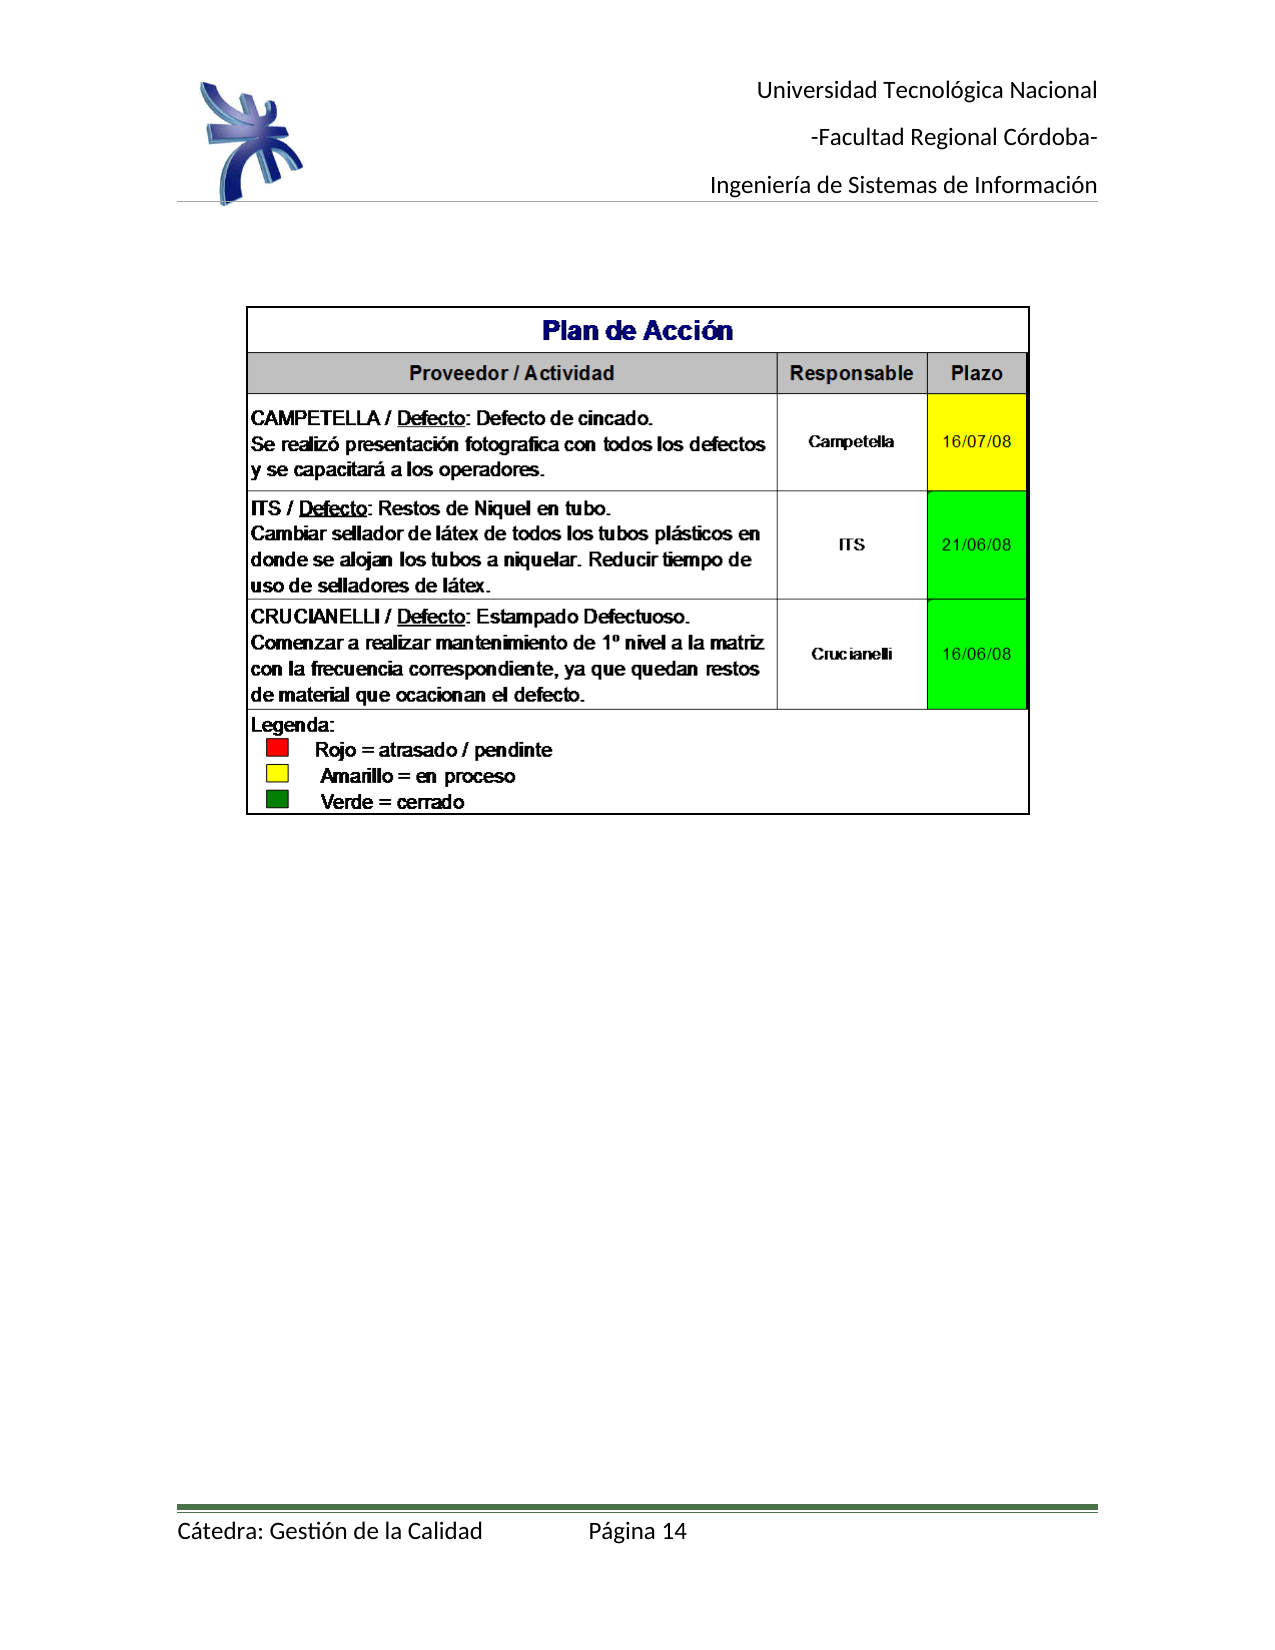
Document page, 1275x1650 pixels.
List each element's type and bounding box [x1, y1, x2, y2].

picture [198, 202, 305, 208]
picture [245, 305, 1030, 816]
picture [198, 80, 305, 201]
